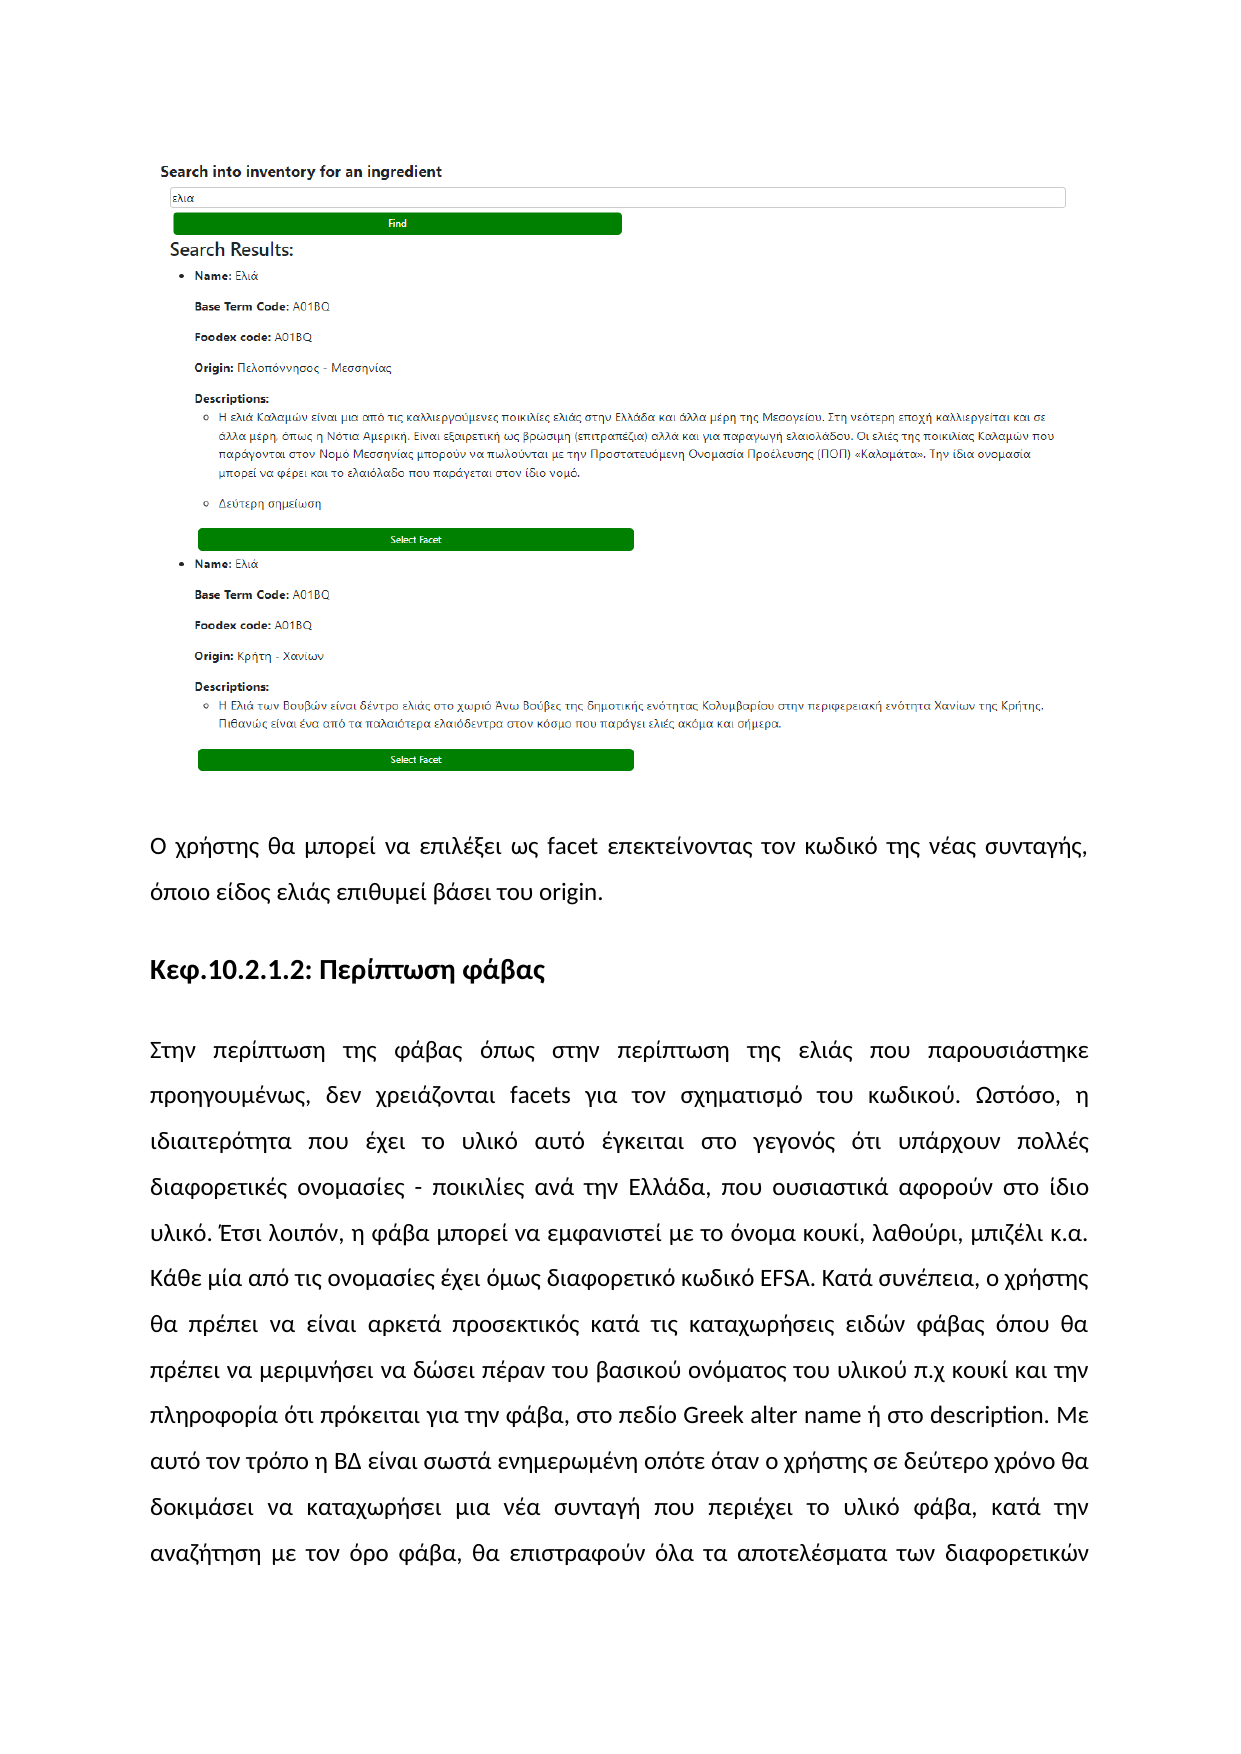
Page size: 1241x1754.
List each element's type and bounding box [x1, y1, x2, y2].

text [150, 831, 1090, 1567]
picture [150, 150, 1089, 785]
